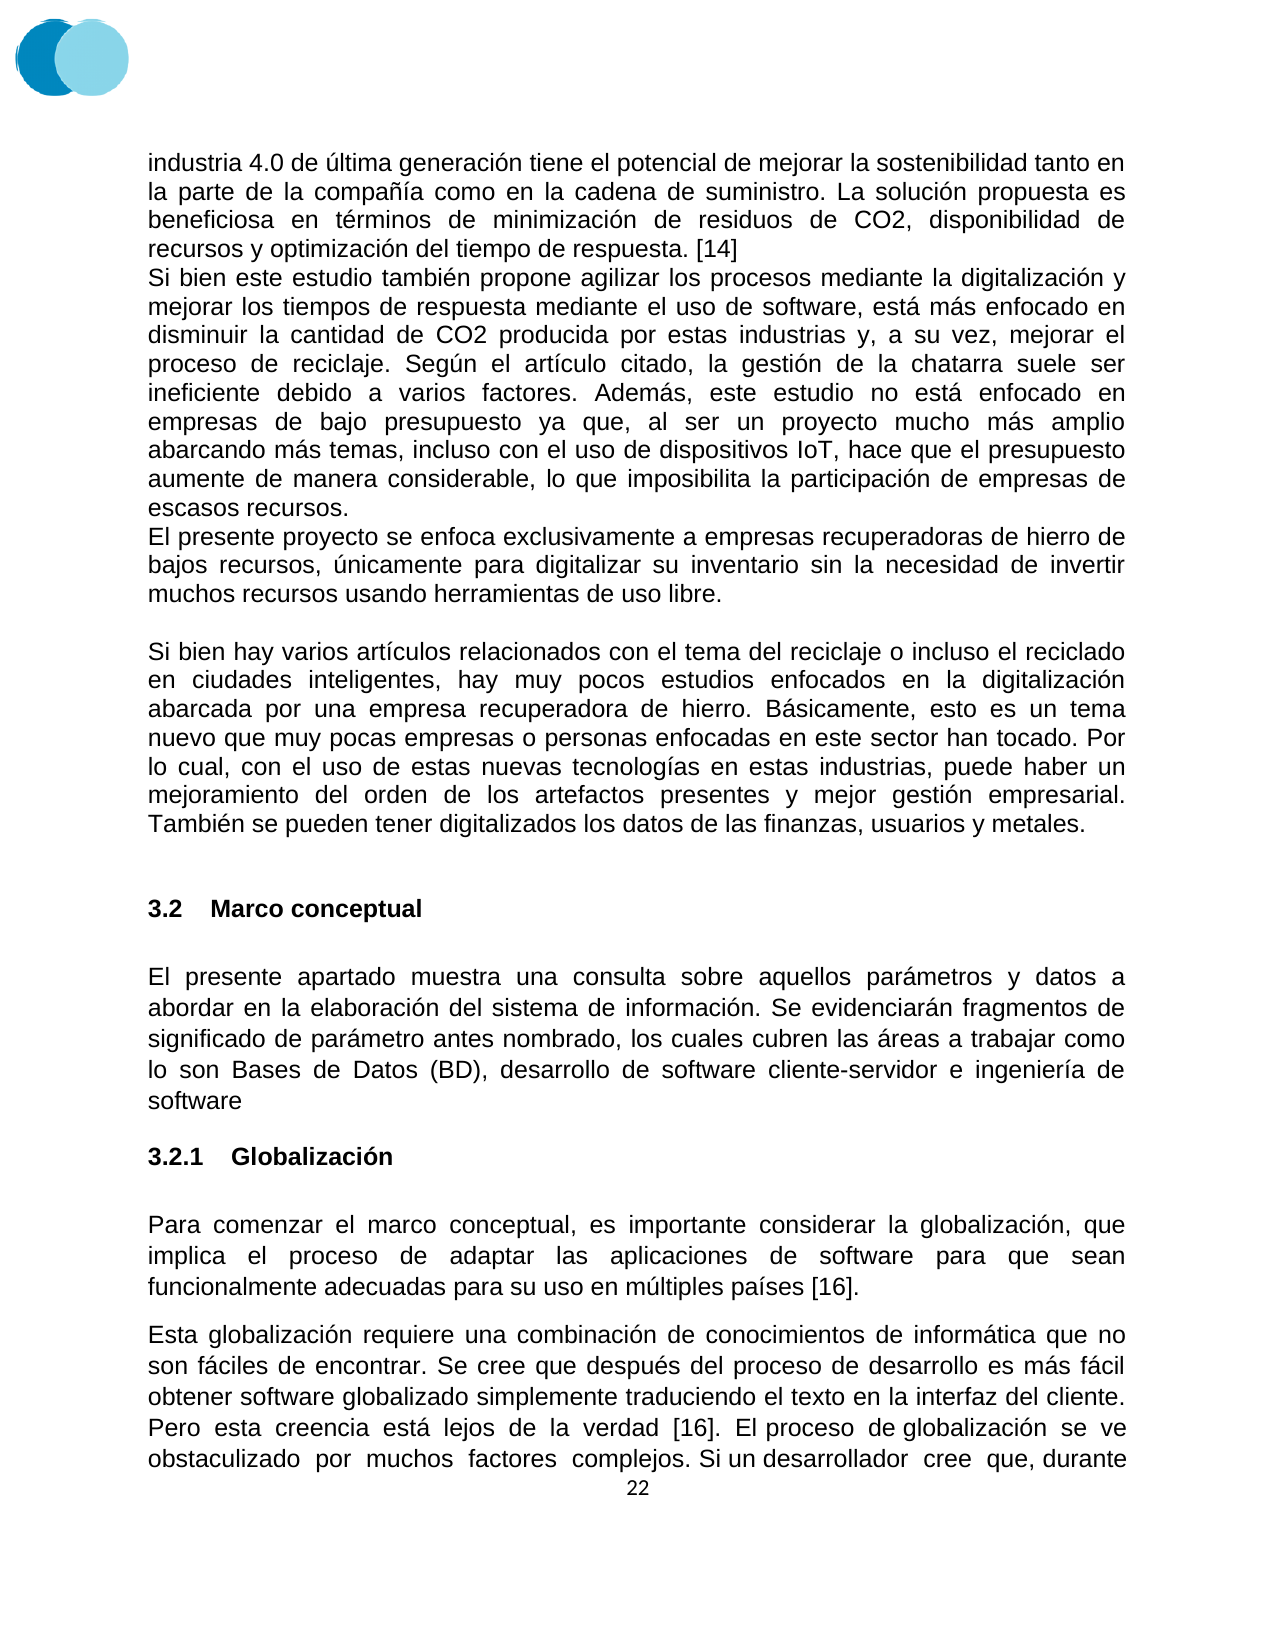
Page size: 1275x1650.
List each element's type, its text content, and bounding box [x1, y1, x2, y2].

text Para comenzar el marco conceptual, es importante considerar la globalización, que implica el proceso de adaptar las aplicaciones de software para que sean funcionalmente adecuadas para su uso en múltiples países [16]. [148, 1210, 1127, 1301]
picture [13, 16, 131, 99]
text Si bien hay varios artículos relacionados con el tema del reciclaje o incluso el reciclado en ciudades inteligentes, hay muy pocos estudios enfocados en la digitalización abarcada por una empresa recuperadora de hierro. Básicamente, esto es un tema nuevo que muy pocas empresas o personas enfocadas en este sector han tocado. Por lo cual, con el uso de estas nuevas tecnologías en estas industrias, puede haber un mejoramiento del orden de los artefactos presentes y mejor gestión empresarial. También se pueden tener digitalizados los datos de las finanzas, usuarios y metales. [148, 636, 1127, 838]
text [148, 1320, 1127, 1473]
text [148, 148, 1127, 263]
text Si bien este estudio también propone agilizar los procesos mediante la digitalización y mejorar los tiempos de respuesta mediante el uso de software, está más enfocado en disminuir la cantidad de CO2 producida por estas industrias y, a su vez, mejorar el proceso de reciclaje. Según el artículo citado, la gestión de la chatarra suele ser ineficiente debido a varios factores. Además, este estudio no está enfocado en empresas de bajo presupuesto ya que, al ser un proyecto mucho más amplio abarcando más temas, incluso con el uso de dispositivos IoT, hace que el presupuesto aumente de manera considerable, lo que imposibilita la participación de empresas de escasos recursos. [148, 263, 1127, 521]
text El presente apartado muestra una consulta sobre aquellos parámetros y datos a abordar en la elaboración del sistema de información. Se evidenciarán fragmentos de significado de parámetro antes nombrado, los cuales cubren las áreas a trabajar como lo son Bases de Datos (BD), desarrollo de software cliente-servidor e ingeniería de software [148, 962, 1127, 1115]
subtitle 3.2.1 Globalización [148, 1142, 1127, 1171]
subtitle 3.2 Marco conceptual [148, 894, 1127, 922]
text El presente proyecto se enfoca exclusivamente a empresas recuperadoras de hierro de bajos recursos, únicamente para digitalizar su inventario sin la necesidad de invertir muchos recursos usando herramientas de uso libre. [148, 521, 1127, 608]
